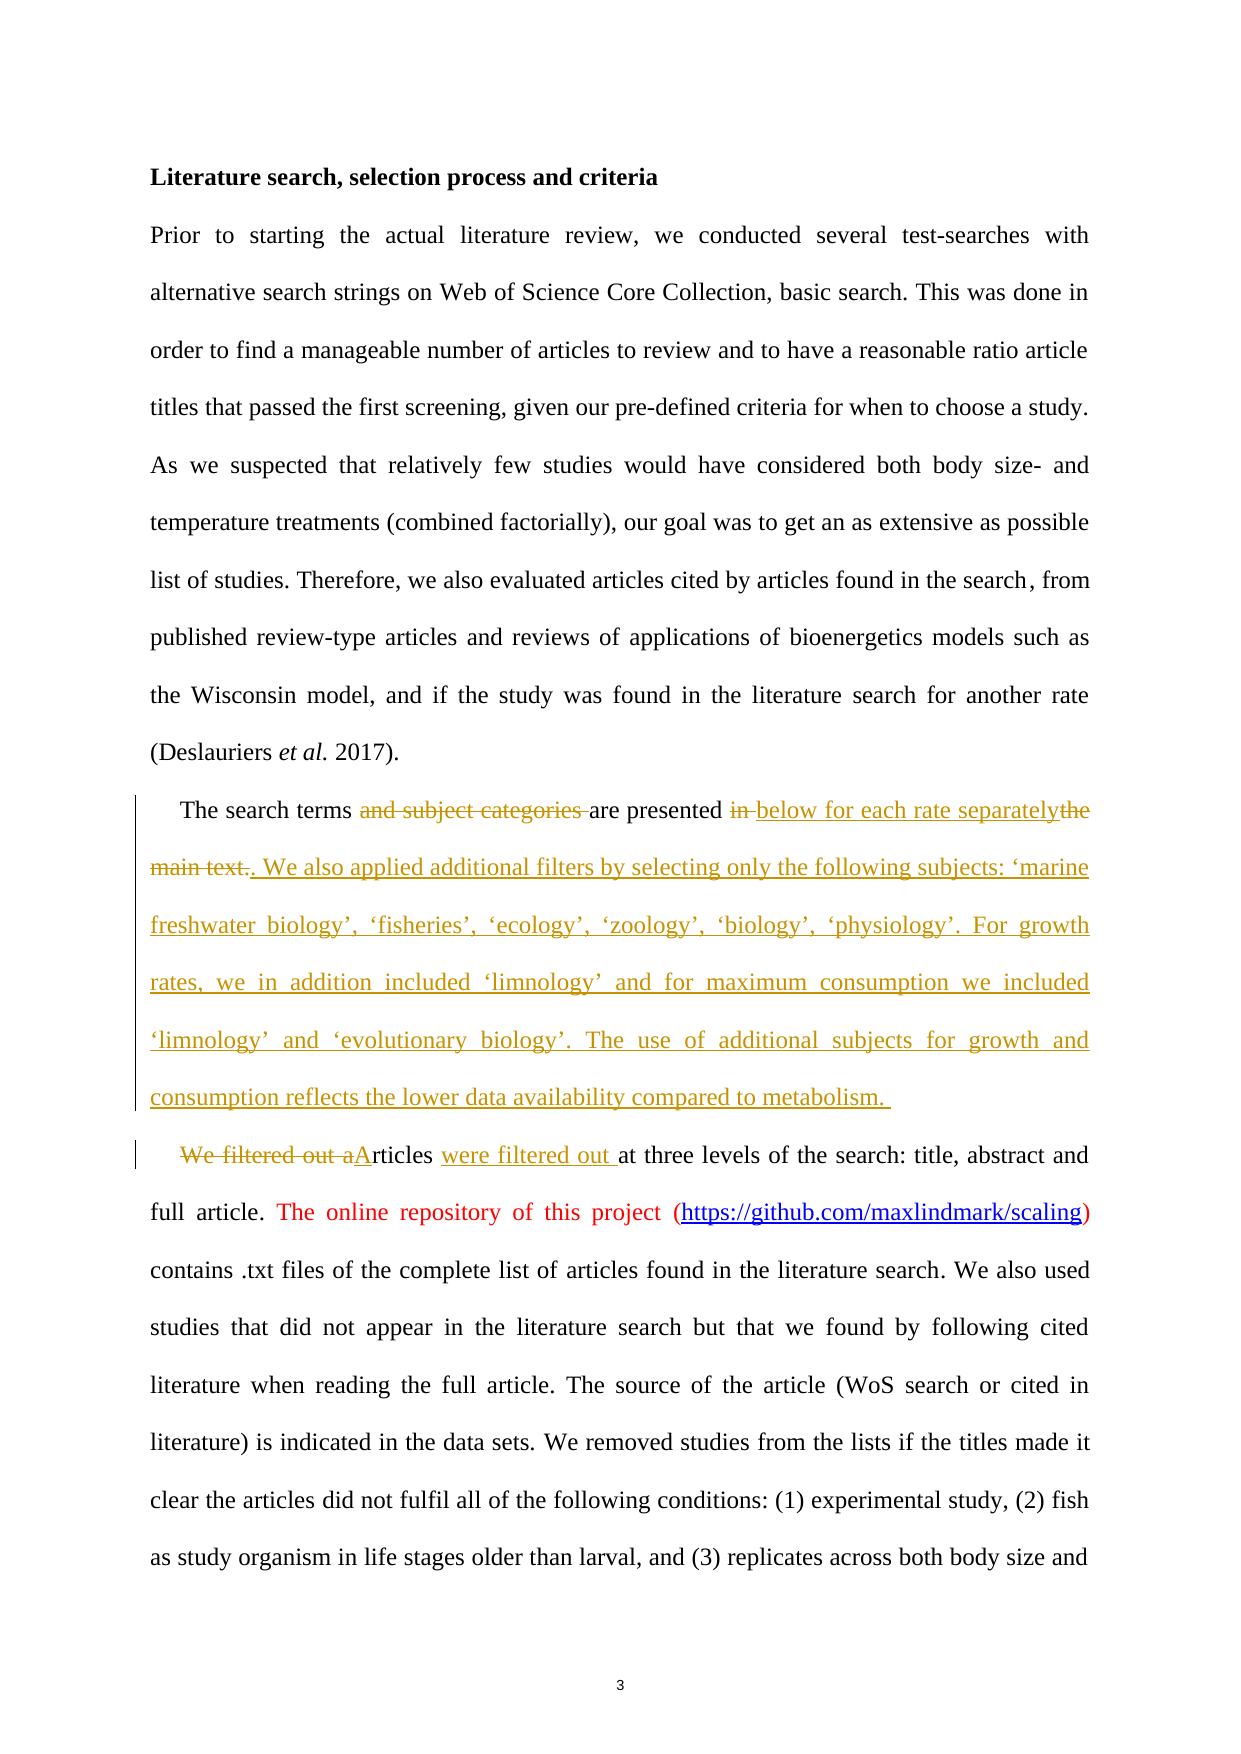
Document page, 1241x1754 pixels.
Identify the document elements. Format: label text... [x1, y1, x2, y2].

text The search terms are presented [150, 936, 1090, 992]
text Prior to starting the actual literature review, we conducted several test-searches with alternative search strings on Web of Science Core Collection, basic search. This was done in order to find a manageable number of articles to review and to have a reasonable ratio article titles that passed the first screening, given our pre-defined criteria for when to choose a study. As we suspected that relatively few studies would have considered both body size- and temperature treatments (combined factorially), our goal was to get an as extensive as possible list of studies. Therefore, we also evaluated articles cited by articles found in the search, from published review-type articles and reviews of applications of bioenergetics models such as the Wisconsin model, and if the study was found in the literature search for another rate (Deslauriers et al. 2017). [150, 220, 1090, 766]
subtitle Literature search, selection process and criteria [150, 162, 1090, 191]
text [150, 1140, 1090, 1571]
text The search terms are presented [150, 994, 1090, 1050]
text The search terms are presented [150, 795, 1090, 935]
text The search terms are presented [150, 1051, 1090, 1111]
